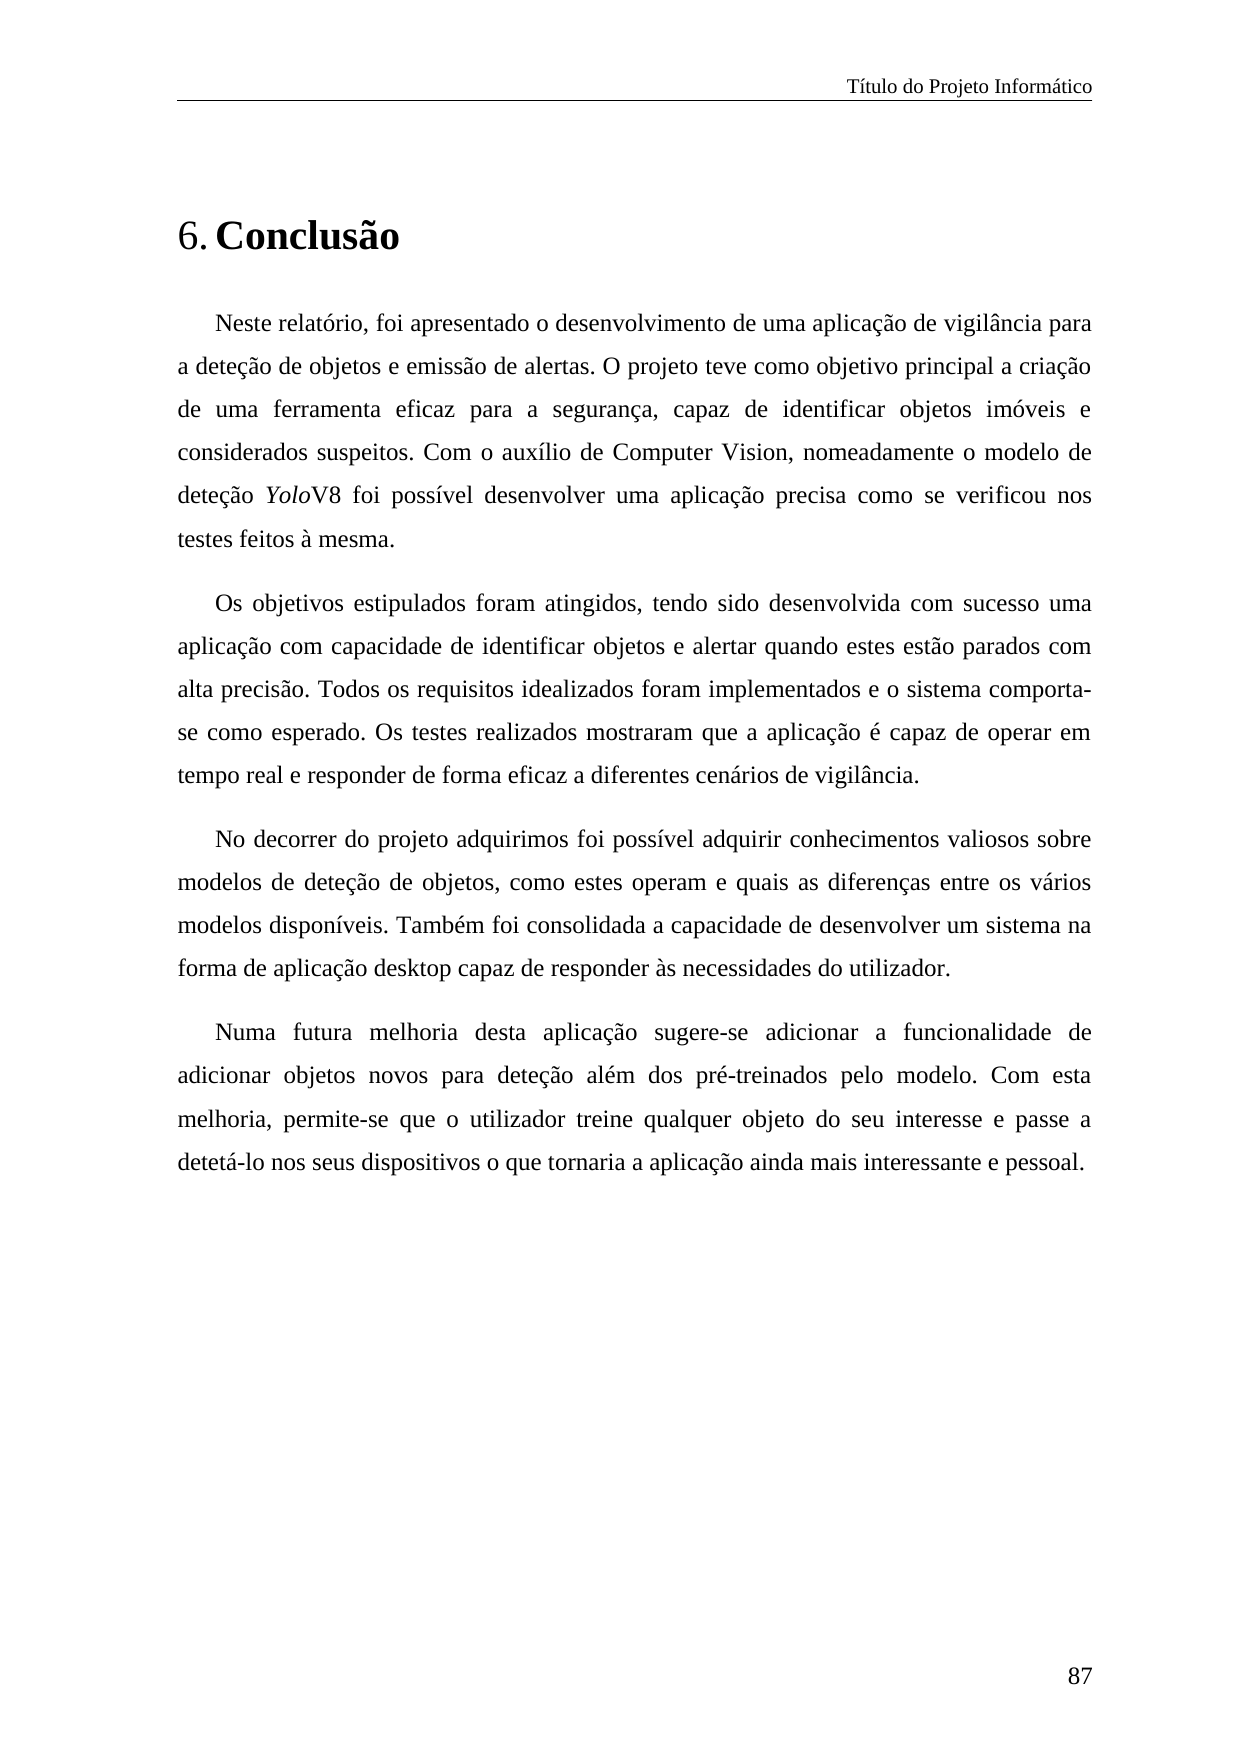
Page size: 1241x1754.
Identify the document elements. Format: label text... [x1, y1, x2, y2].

subtitle Conclusão [177, 210, 1092, 258]
text Os objetivos estipulados foram atingidos, tendo sido desenvolvida com sucesso uma aplicação com capacidade de identificar objetos e alertar quando estes estão parados com alta precisão. Todos os requisitos idealizados foram implementados e o sistema comporta-se como esperado. Os testes realizados mostraram que a aplicação é capaz de operar em tempo real e responder de forma eficaz a diferentes cenários de vigilância. [177, 588, 1092, 789]
text Neste relatório, foi apresentado o desenvolvimento de uma aplicação de vigilância para a deteção de objetos e emissão de alertas. O projeto teve como objetivo principal a criação de uma ferramenta eficaz para a segurança, capaz de identificar objetos imóveis e considerados suspeitos. Com o auxílio de Computer Vision, nomeadamente o modelo de deteção YoloV8 foi possível desenvolver uma aplicação precisa como se verificou nos testes feitos à mesma. [177, 308, 1092, 552]
text No decorrer do projeto adquirimos foi possível adquirir conhecimentos valiosos sobre modelos de deteção de objetos, como estes operam e quais as diferenças entre os vários modelos disponíveis. Também foi consolidada a capacidade de desenvolver um sistema na forma de aplicação desktop capaz de responder às necessidades do utilizador. [177, 824, 1092, 982]
text Numa futura melhoria desta aplicação sugere-se adicionar a funcionalidade de adicionar objetos novos para deteção além dos pré-treinados pelo modelo. Com esta melhoria, permite-se que o utilizador treine qualquer objeto do seu interesse e passe a detetá-lo nos seus dispositivos o que tornaria a aplicação ainda mais interessante e pessoal. [177, 1017, 1092, 1176]
